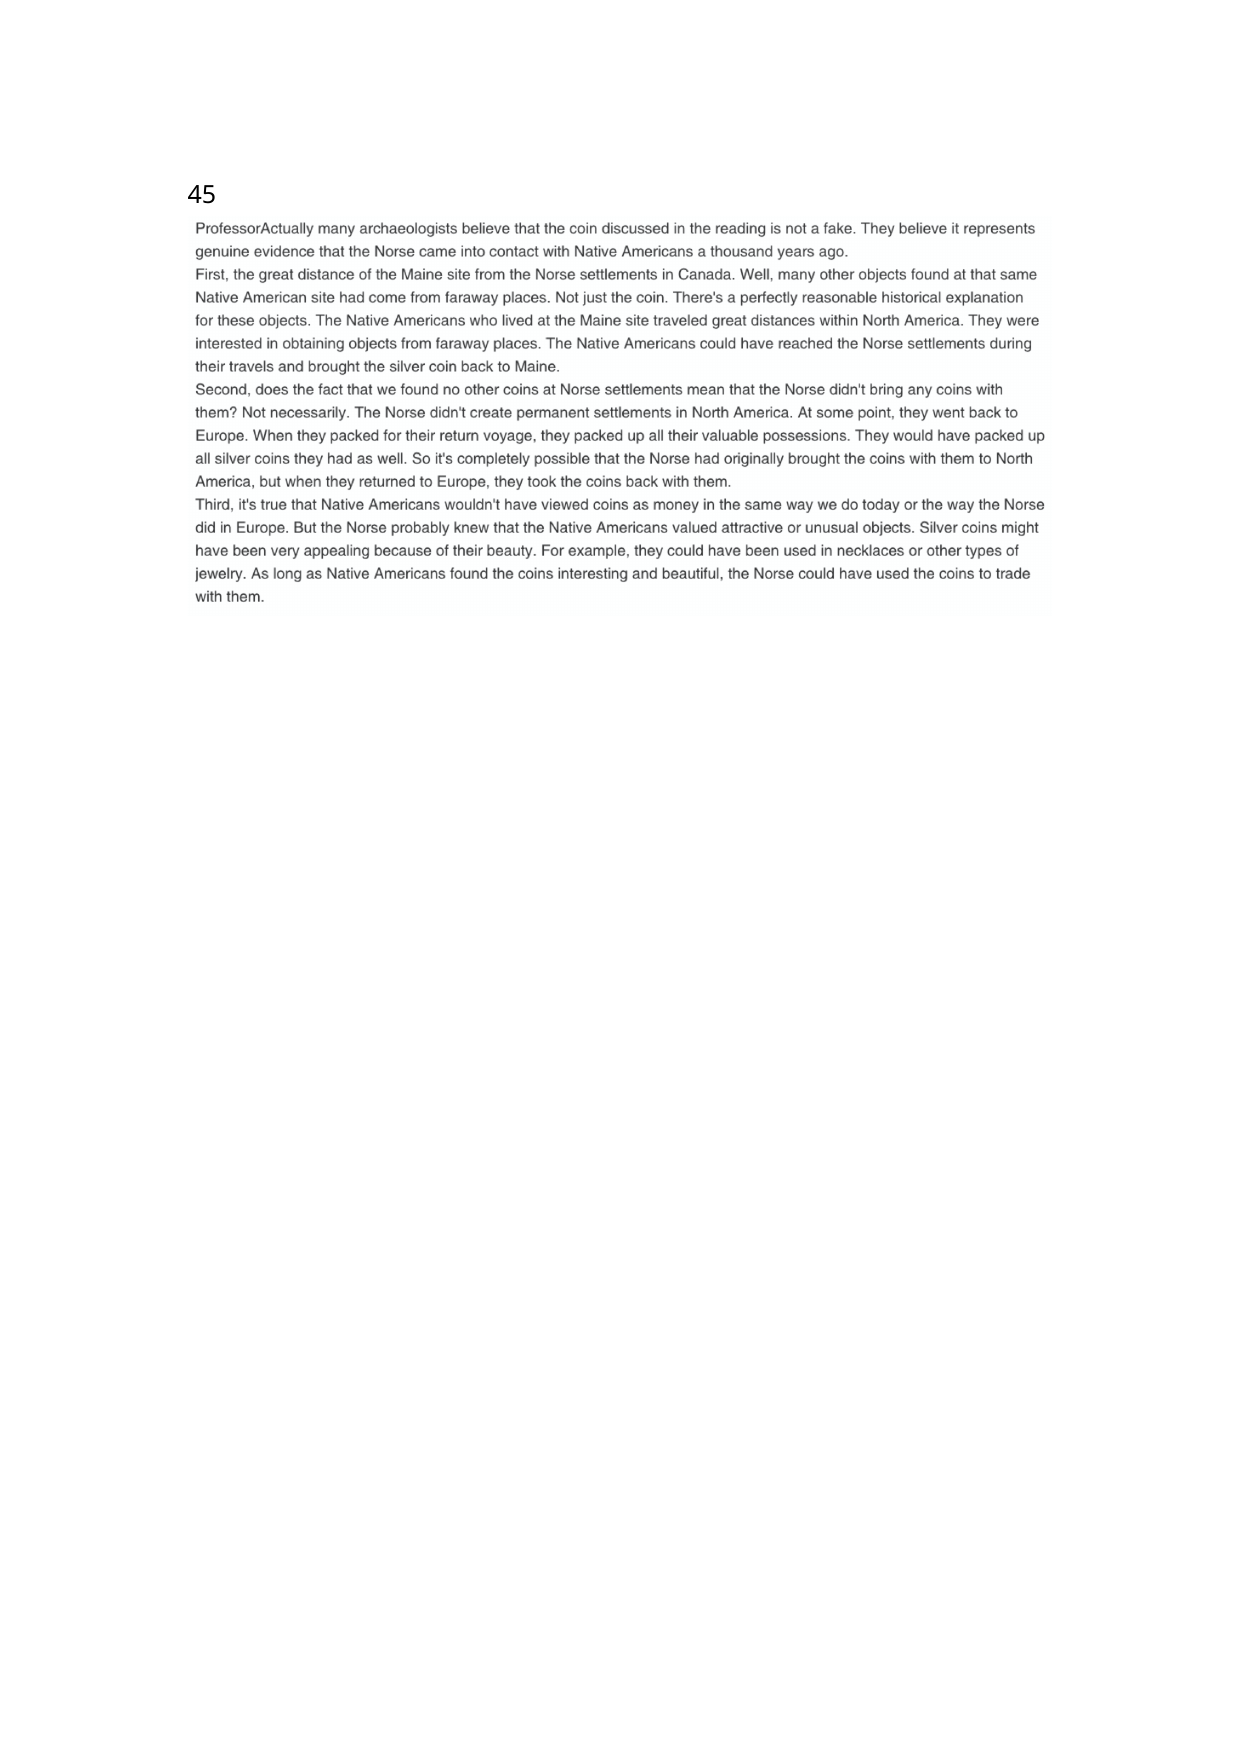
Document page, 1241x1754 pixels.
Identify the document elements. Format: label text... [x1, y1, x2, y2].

picture [187, 216, 1053, 616]
text 45 [187, 172, 1053, 216]
